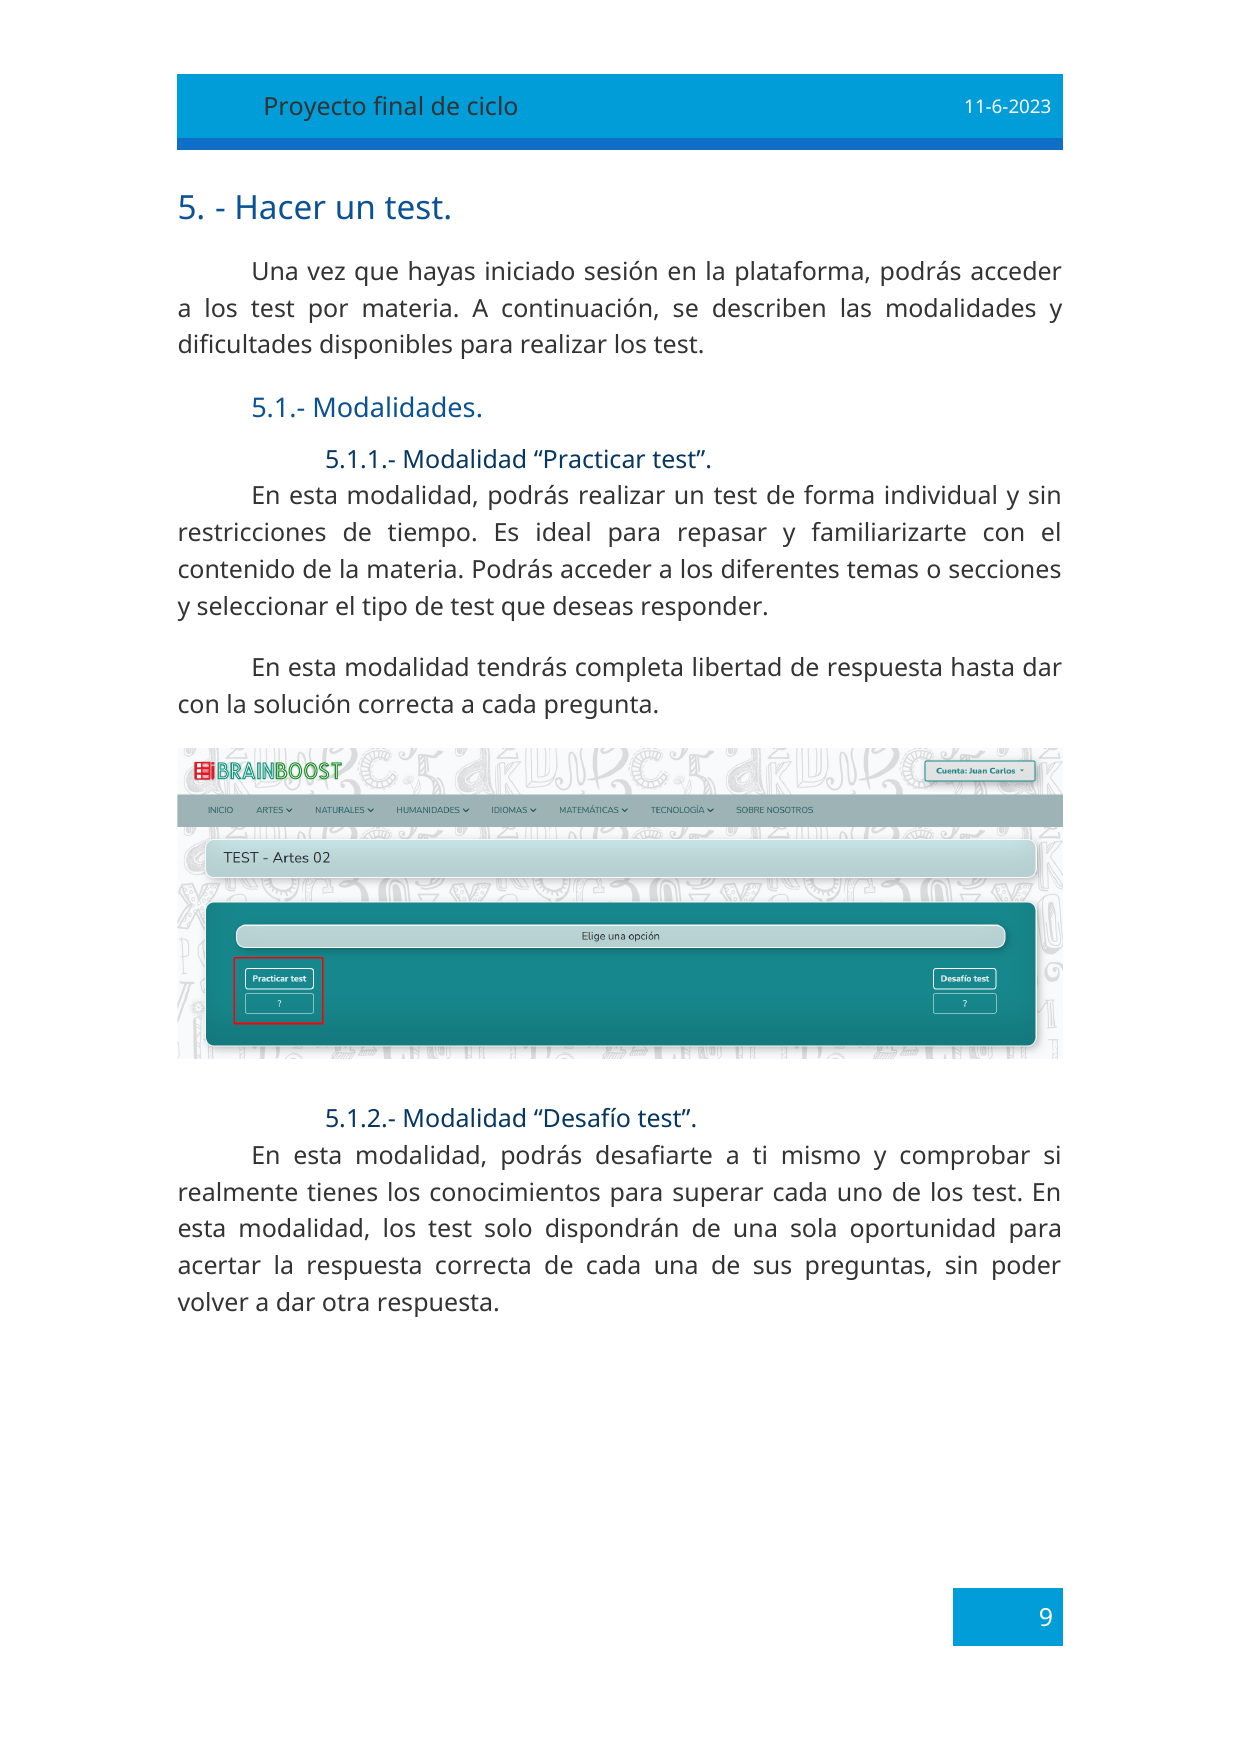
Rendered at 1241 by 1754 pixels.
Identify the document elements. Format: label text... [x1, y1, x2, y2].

subtitle - Hacer un test. [177, 184, 1063, 229]
picture [177, 748, 1063, 1059]
text Una vez que hayas iniciado sesión en la plataforma, podrás acceder a los test por materia. A continuación, se describen las modalidades y dificultades disponibles para realizar los test. [177, 254, 1063, 361]
text En esta modalidad, podrás desafiarte a ti mismo y comprobar si realmente tienes los conocimientos para superar cada uno de los test. En esta modalidad, los test solo dispondrán de una sola oportunidad para acertar la respuesta correcta de cada una de sus preguntas, sin poder volver a dar otra respuesta. [177, 1138, 1063, 1319]
subtitle 5.1.2.- Modalidad “Desafío test”. [251, 1101, 1063, 1135]
text En esta modalidad tendrás completa libertad de respuesta hasta dar con la solución correcta a cada pregunta. [177, 650, 1063, 721]
subtitle 5.1.1.- Modalidad “Practicar test”. [251, 441, 1063, 475]
subtitle 5.1.- Modalidades. [177, 389, 1063, 426]
text En esta modalidad, podrás realizar un test de forma individual y sin restricciones de tiempo. Es ideal para repasar y familiarizarte con el contenido de la materia. Podrás acceder a los diferentes temas o secciones y seleccionar el tipo de test que deseas responder. [177, 478, 1063, 622]
